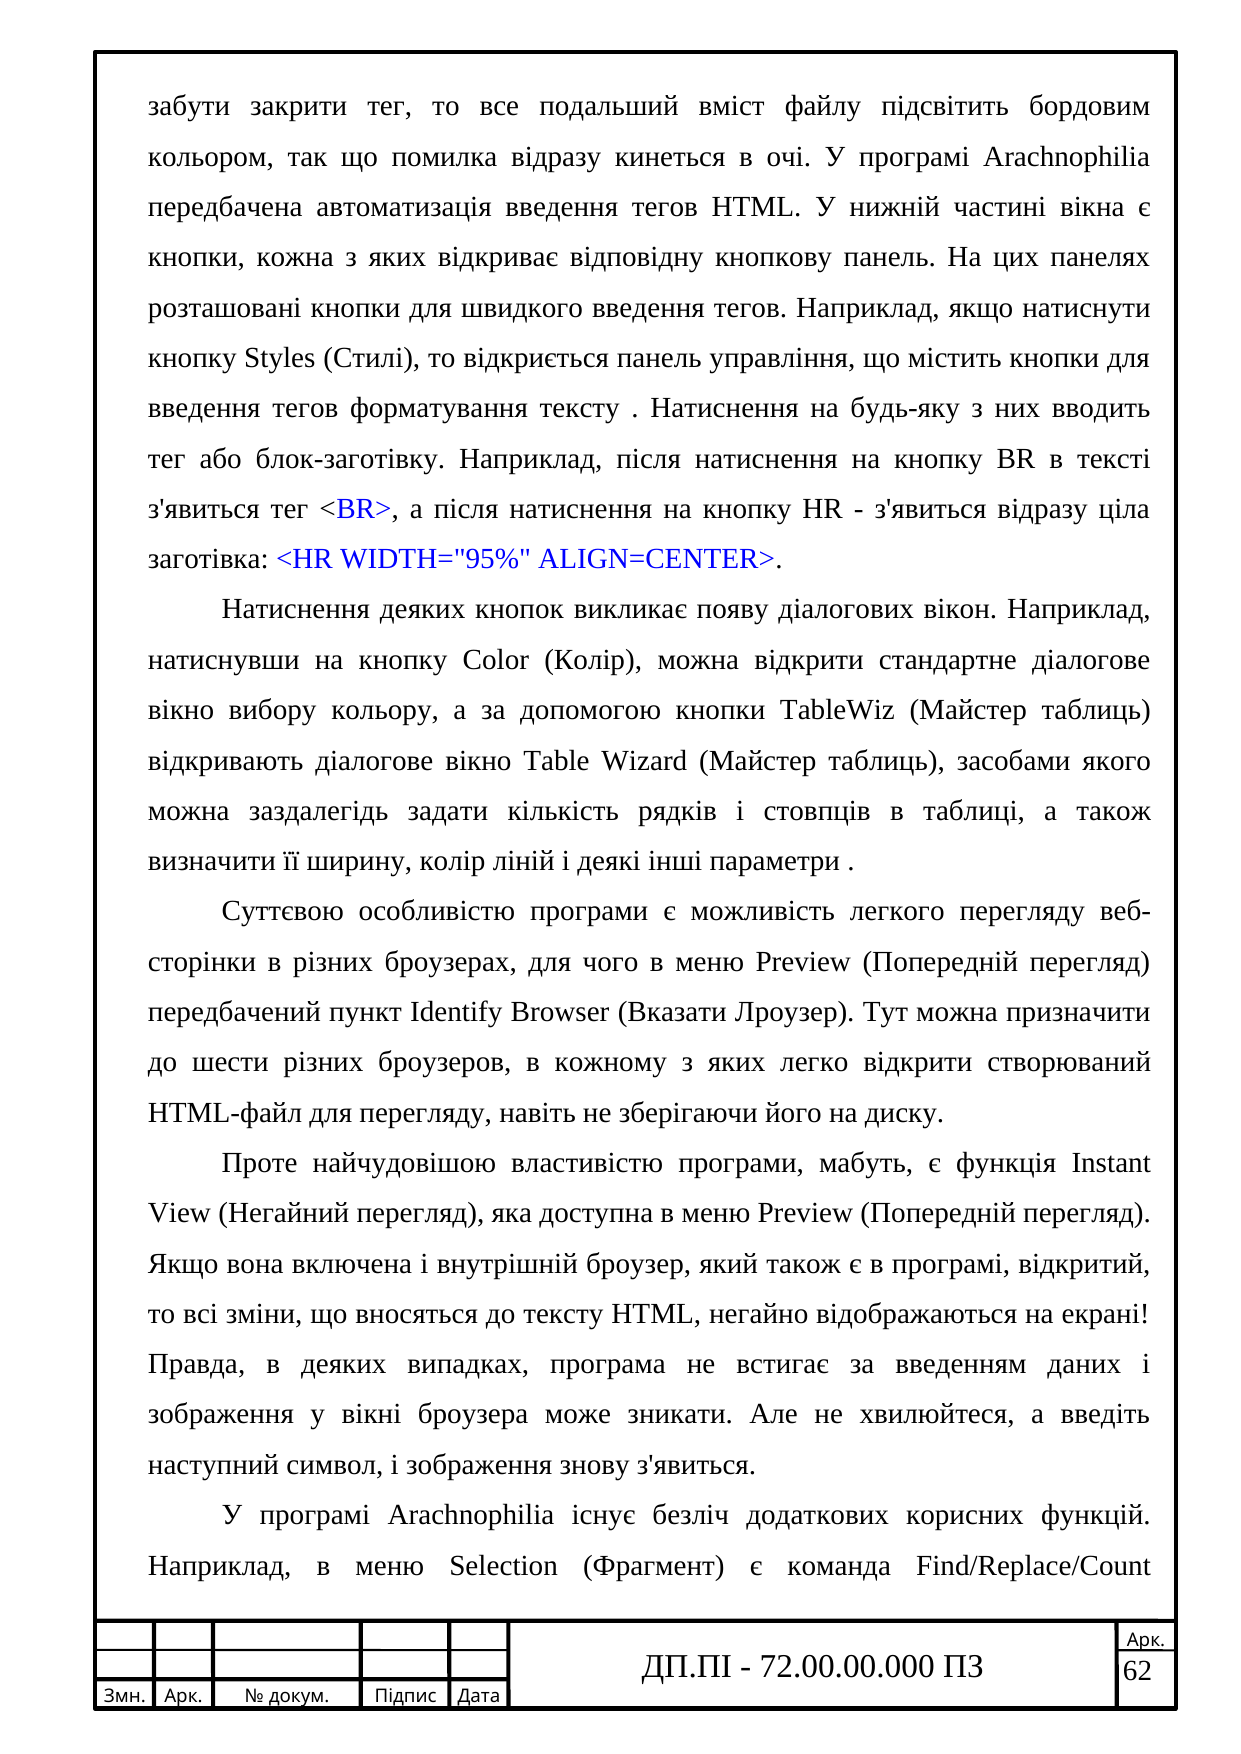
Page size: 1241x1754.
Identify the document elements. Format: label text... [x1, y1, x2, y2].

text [148, 88, 1152, 575]
text Суттєвою особливістю програми є можливість легкого перегляду веб-сторінки в різних броузерах, для чого в меню Preview (Попередній перегляд) передбачений пункт Identify Browser (Вказати Лроузер). Тут можна призначити до шести різних броузеров, в кожному з яких легко відкрити створюваний HTML-файл для перегляду, навіть не зберігаючи його на диску. [148, 893, 1152, 1128]
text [148, 1497, 1152, 1581]
text Проте найчудовішою властивістю програми, мабуть, є функція Instant View (Негайний перегляд), яка доступна в меню Preview (Попередній перегляд). Якщо вона включена і внутрішній броузер, який також є в програмі, відкритий, то всі зміни, що вносяться до тексту HTML, негайно відображаються на екрані! Правда, в деяких випадках, програма не встигає за введенням даних і зображення у вікні броузера може зникати. Але не хвилюйтеся, а введіть наступний символ, і зображення знову з'явиться. [148, 1145, 1152, 1481]
text Натиснення деяких кнопок викликає появу діалогових вікон. Наприклад, натиснувши на кнопку Color (Колір), можна відкрити стандартне діалогове вікно вибору кольору, а за допомогою кнопки TableWiz (Майстер таблиць) відкривають діалогове вікно Table Wizard (Майстер таблиць), засобами якого можна заздалегідь задати кількість рядків і стовпців в таблиці, а також визначити її ширину, колір ліній і деякі інші параметри . [148, 592, 1152, 877]
